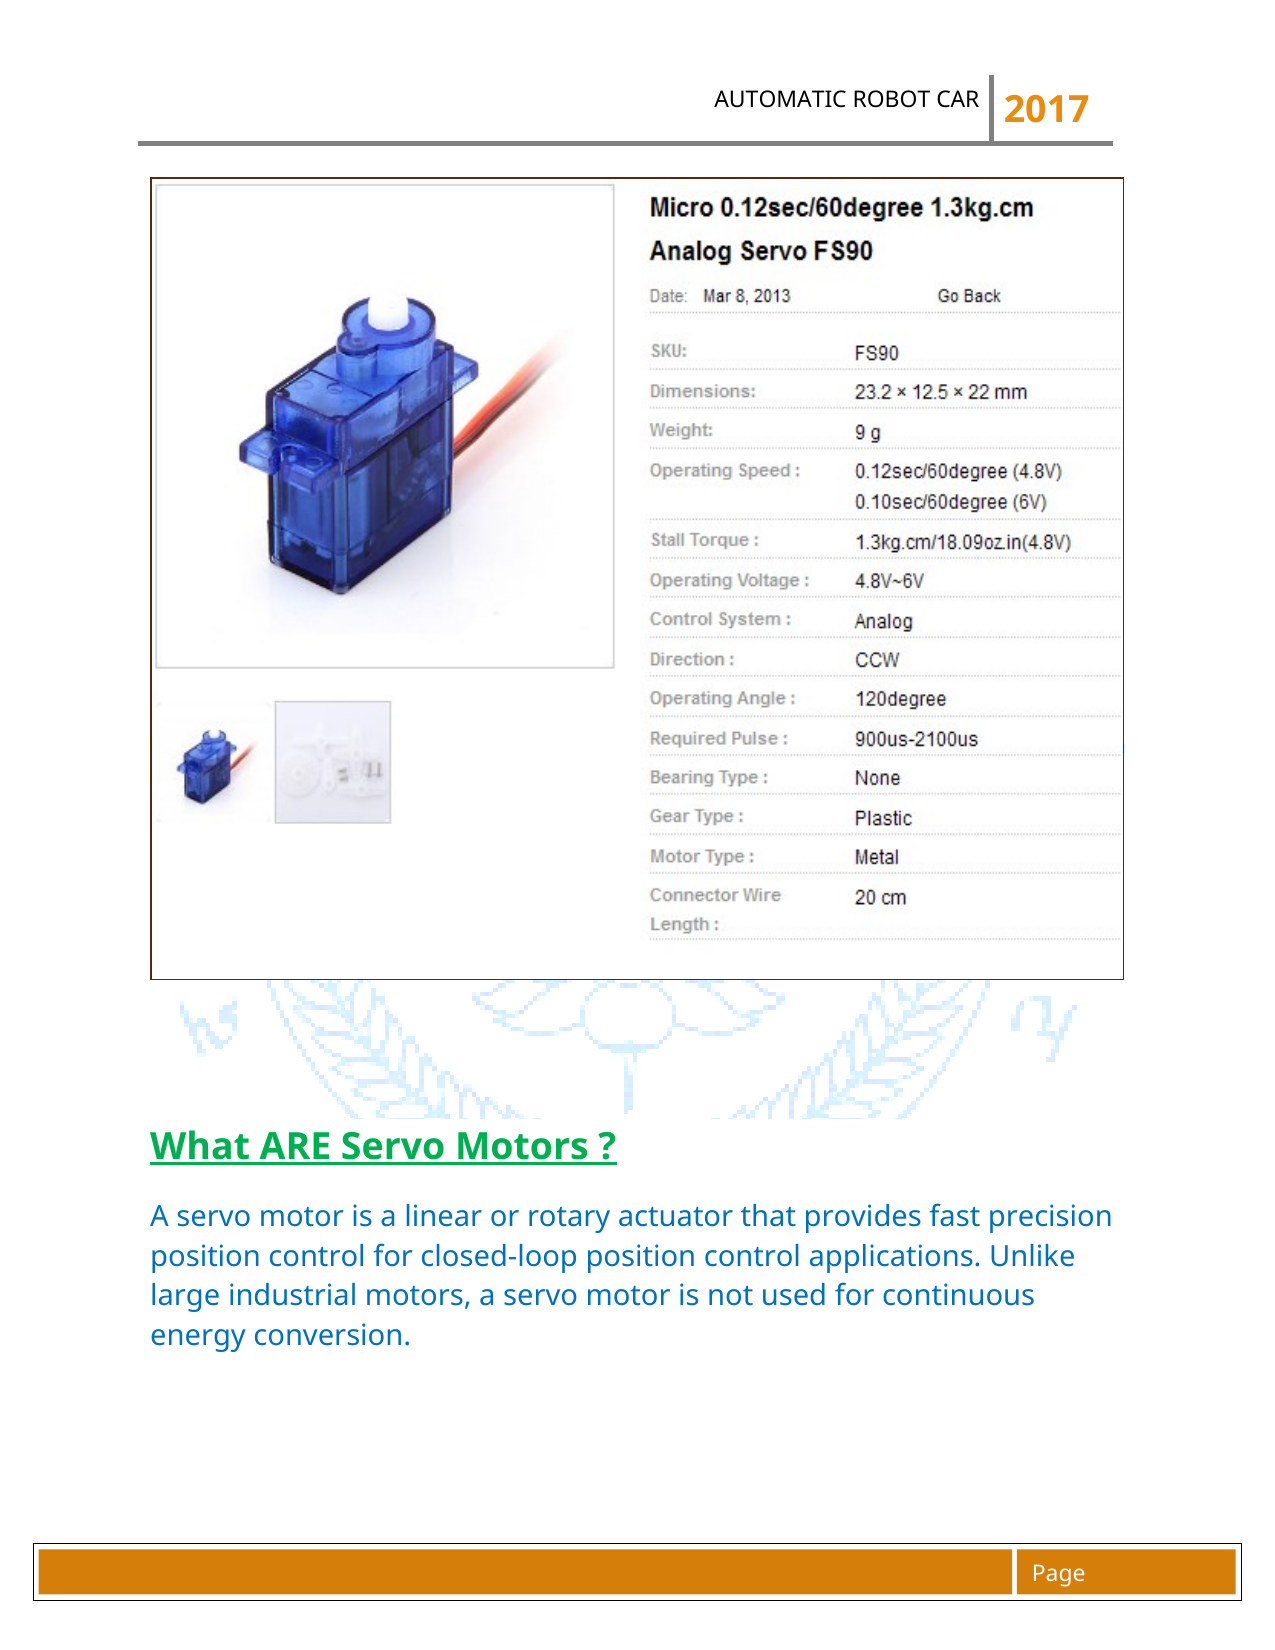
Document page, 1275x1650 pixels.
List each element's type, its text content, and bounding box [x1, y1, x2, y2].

text What ARE Servo Motors ? [150, 1119, 1125, 1170]
picture [152, 179, 1123, 979]
text A servo motor is a linear or rotary actuator that provides fast precision position control for closed-loop position control applications. Unlike large industrial motors, a servo motor is not used for continuous energy conversion. [150, 1195, 1125, 1354]
